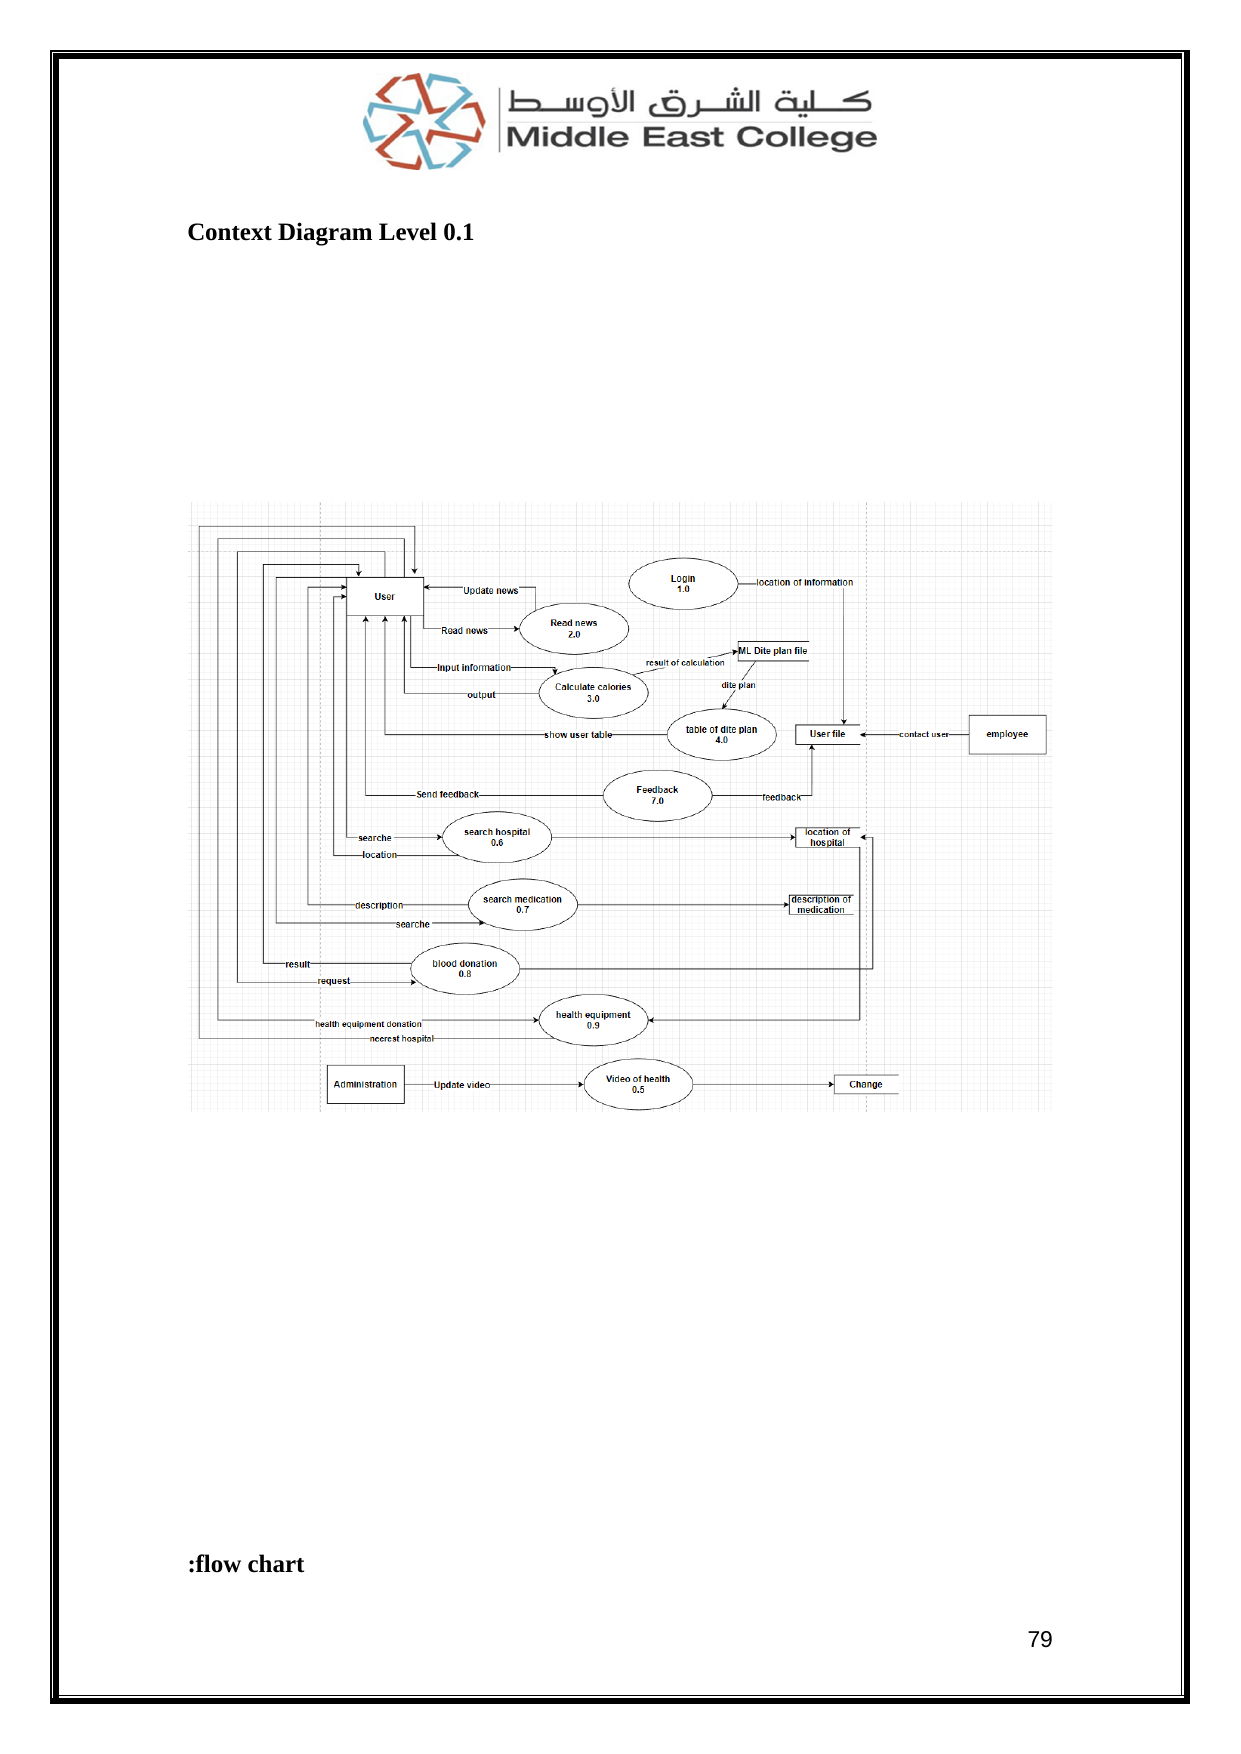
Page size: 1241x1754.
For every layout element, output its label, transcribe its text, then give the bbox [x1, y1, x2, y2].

text Context Diagram Level 0.1 [187, 217, 1053, 245]
picture [362, 73, 877, 170]
text flow chart: [187, 1549, 1053, 1578]
picture [187, 502, 1053, 1112]
